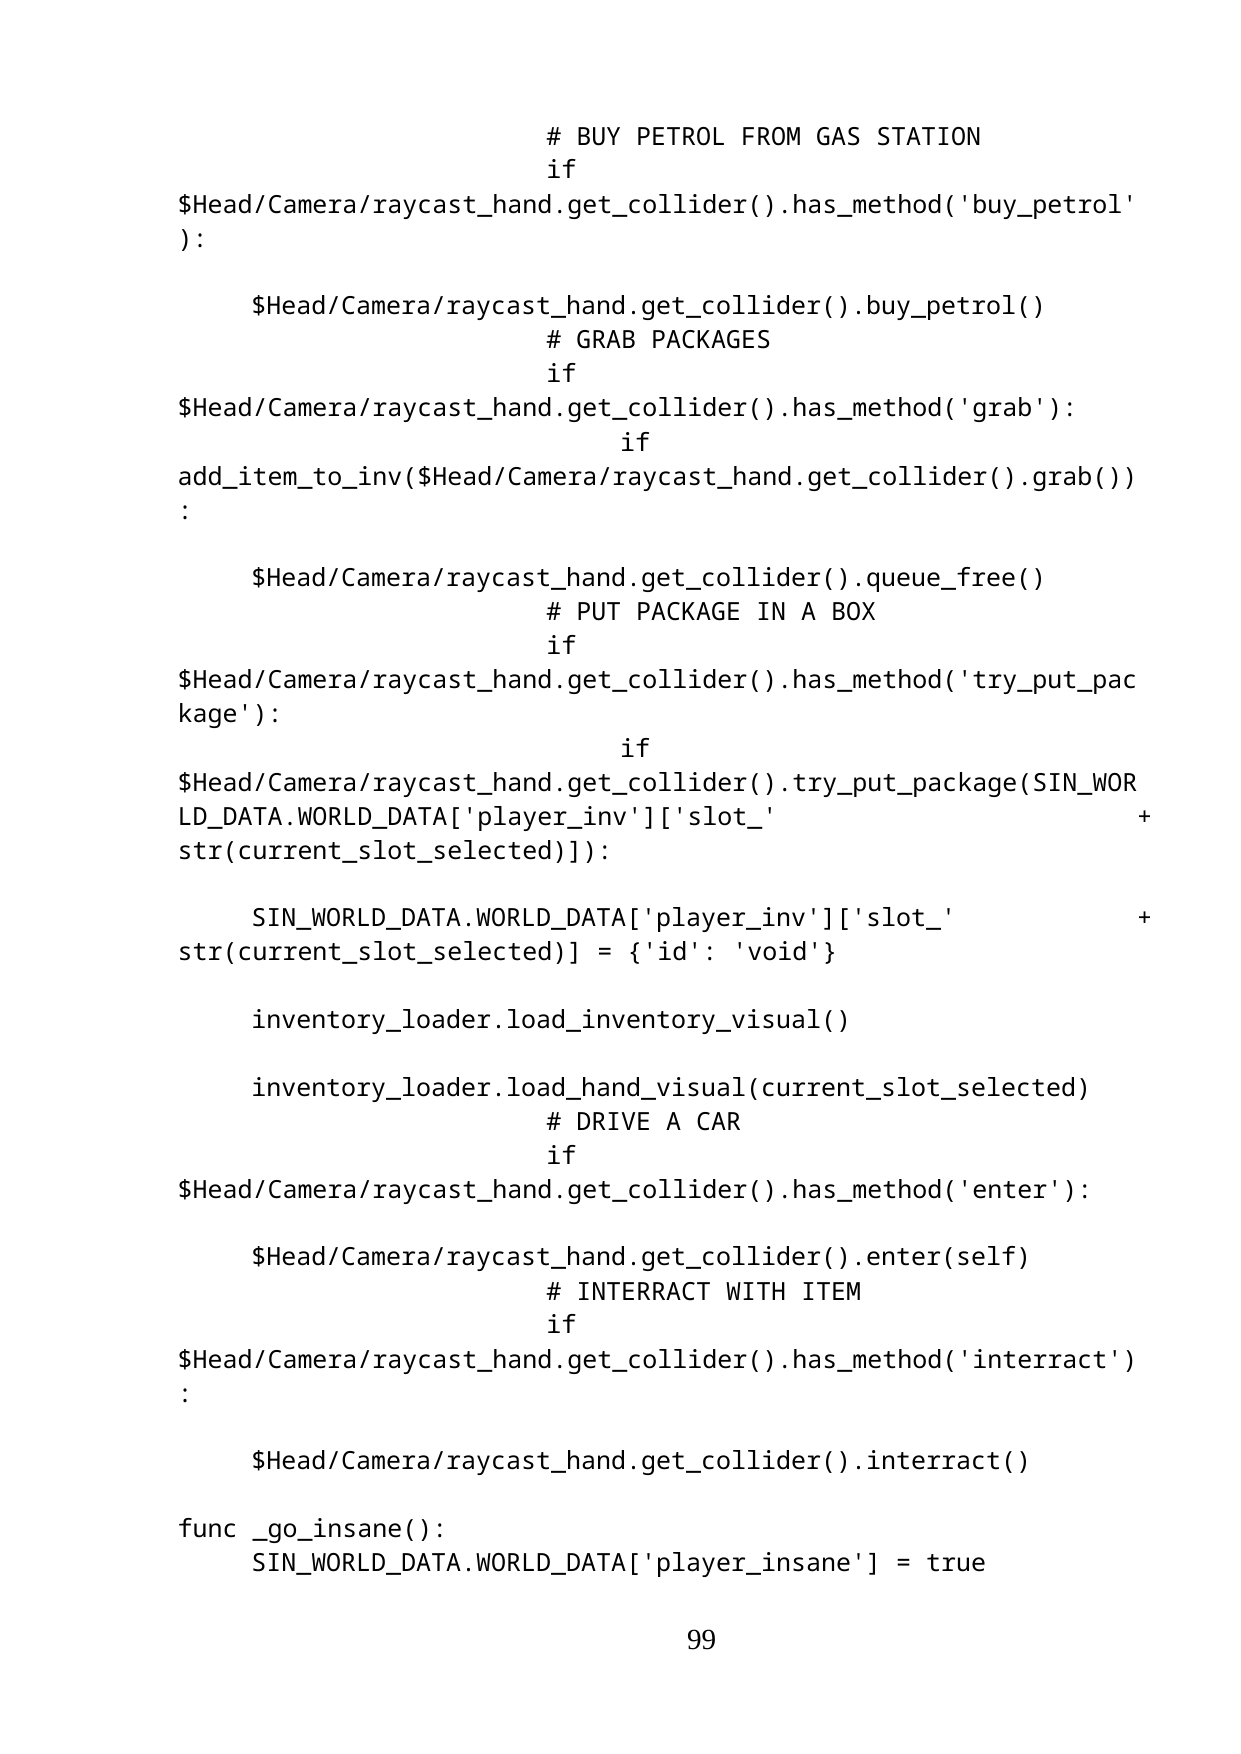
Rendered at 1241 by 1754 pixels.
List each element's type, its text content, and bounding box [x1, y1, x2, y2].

text if $Head/Camera/raycast_hand.get_collider().try_put_package(SIN_WORLD_DATA.WORLD_DATA['player_inv']['slot_' + str(current_slot_selected)]): [177, 730, 1152, 866]
text # BUY PETROL FROM GAS STATION [177, 118, 1152, 152]
text if $Head/Camera/raycast_hand.get_collider().has_method('grab'): [177, 356, 1152, 424]
text $Head/Camera/raycast_hand.get_collider().enter(self) [177, 1206, 1152, 1273]
text $Head/Camera/raycast_hand.get_collider().buy_petrol() [177, 254, 1152, 322]
text if $Head/Camera/raycast_hand.get_collider().has_method('interract'): [177, 1307, 1152, 1409]
text inventory_loader.load_inventory_visual() [177, 968, 1152, 1036]
text if add_item_to_inv($Head/Camera/raycast_hand.get_collider().grab()): [177, 424, 1152, 526]
text if $Head/Camera/raycast_hand.get_collider().has_method('buy_petrol'): [177, 152, 1152, 254]
text inventory_loader.load_hand_visual(current_slot_selected) [177, 1036, 1152, 1103]
text func _go_insane(): [177, 1511, 1152, 1545]
text # GRAB PACKAGES [177, 322, 1152, 356]
text if $Head/Camera/raycast_hand.get_collider().has_method('enter'): [177, 1137, 1152, 1206]
text # PUT PACKAGE IN A BOX [177, 594, 1152, 628]
text if $Head/Camera/raycast_hand.get_collider().has_method('try_put_package'): [177, 628, 1152, 730]
text # INTERRACT WITH ITEM [177, 1273, 1152, 1307]
text SIN_WORLD_DATA.WORLD_DATA['player_insane'] = true [177, 1545, 1152, 1579]
text $Head/Camera/raycast_hand.get_collider().queue_free() [177, 526, 1152, 594]
text # DRIVE A CAR [177, 1103, 1152, 1137]
text $Head/Camera/raycast_hand.get_collider().interract() [177, 1409, 1152, 1477]
text SIN_WORLD_DATA.WORLD_DATA['player_inv']['slot_' + str(current_slot_selected)] = {'id': 'void'} [177, 866, 1152, 968]
